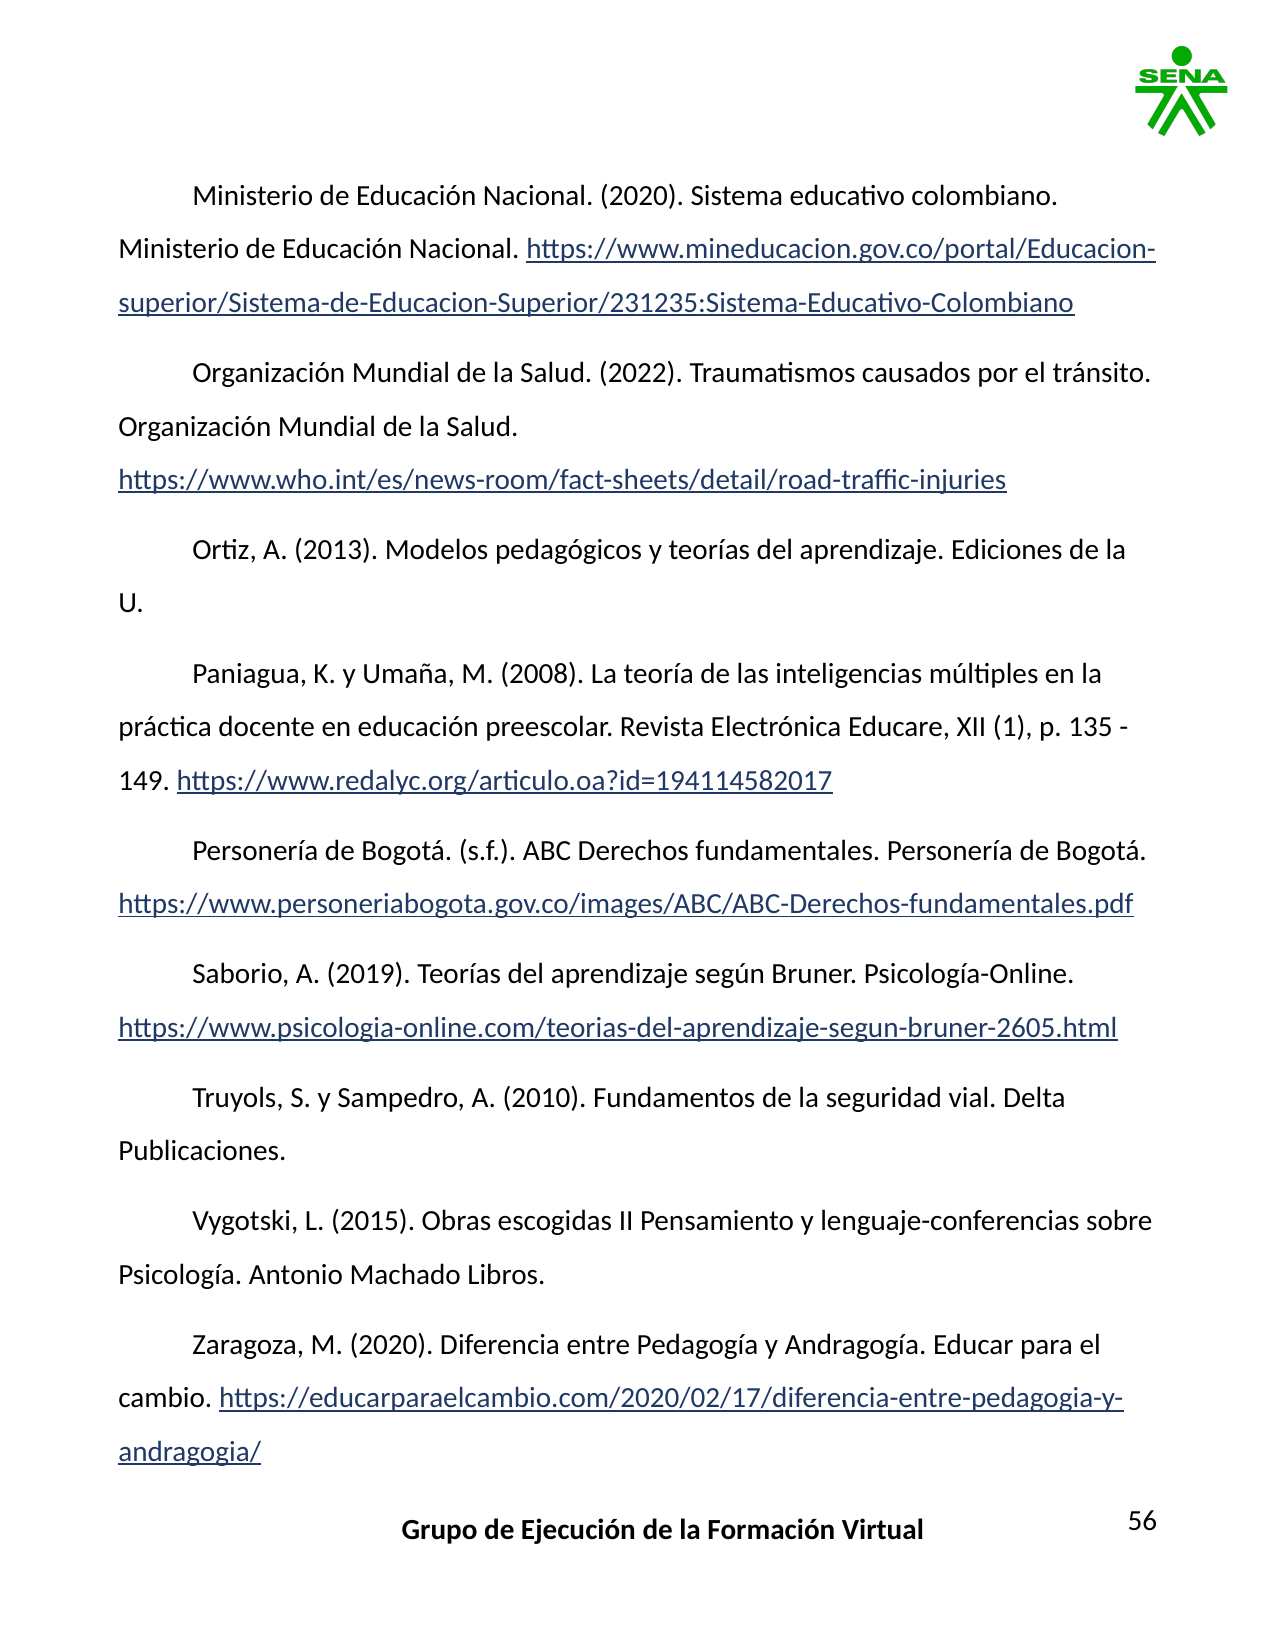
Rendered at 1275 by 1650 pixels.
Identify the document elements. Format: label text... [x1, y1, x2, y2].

text Personería de Bogotá. (s.f.). ABC Derechos fundamentales. Personería de Bogotá. https://www.personeriabogota.gov.co/images/ABC/ABC-Derechos-fundamentales.pdf [118, 832, 1157, 921]
text Vygotski, L. (2015). Obras escogidas II Pensamiento y lenguaje-conferencias sobre Psicología. Antonio Machado Libros. [118, 1202, 1157, 1291]
text Ministerio de Educación Nacional. (2020). Sistema educativo colombiano. Ministerio de Educación Nacional. https://www.mineducacion.gov.co/portal/Educacion-superior/Sistema-de-Educacion-Superior/231235:Sistema-Educativo-Colombiano [118, 177, 1157, 320]
text Organización Mundial de la Salud. (2022). Traumatismos causados por el tránsito. Organización Mundial de la Salud. https://www.who.int/es/news-room/fact-sheets/detail/road-traffic-injuries [118, 354, 1157, 497]
text Zaragoza, M. (2020). Diferencia entre Pedagogía y Andragogía. Educar para el cambio. https://educarparaelcambio.com/2020/02/17/diferencia-entre-pedagogia-y-andragogia/ [118, 1326, 1157, 1468]
picture [1135, 46, 1228, 136]
text Ortiz, A. (2013). Modelos pedagógicos y teorías del aprendizaje. Ediciones de la U. [118, 531, 1157, 620]
text Saborio, A. (2019). Teorías del aprendizaje según Bruner. Psicología-Online. https://www.psicologia-online.com/teorias-del-aprendizaje-segun-bruner-2605.html [118, 955, 1157, 1044]
text Paniagua, K. y Umaña, M. (2008). La teoría de las inteligencias múltiples en la práctica docente en educación preescolar. Revista Electrónica Educare, XII (1), p. 135 - 149. https://www.redalyc.org/articulo.oa?id=194114582017 [118, 655, 1157, 797]
text Truyols, S. y Sampedro, A. (2010). Fundamentos de la seguridad vial. Delta Publicaciones. [118, 1079, 1157, 1168]
